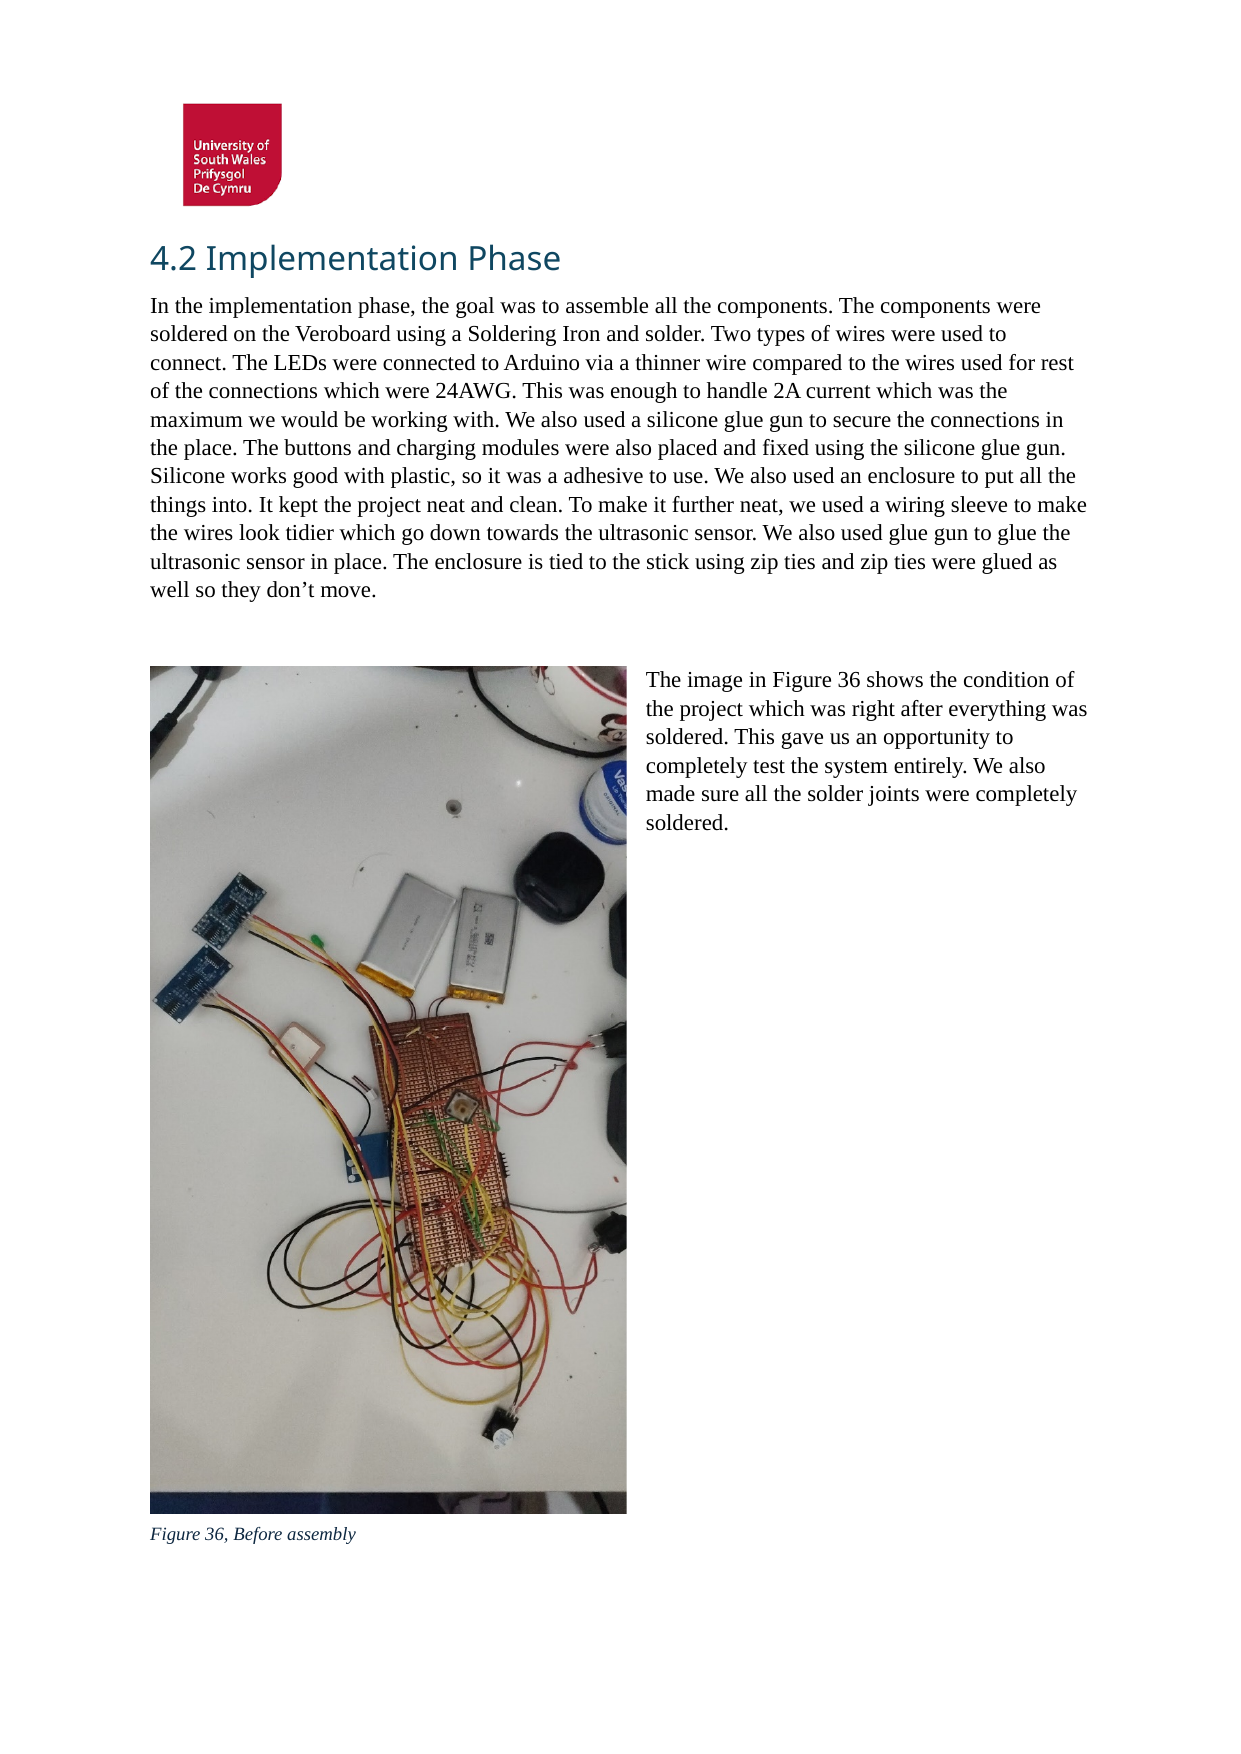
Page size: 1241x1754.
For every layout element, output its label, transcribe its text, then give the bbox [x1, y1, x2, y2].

text In the implementation phase, the goal was to assemble all the components. The components were soldered on the Veroboard using a Soldering Iron and solder. Two types of wires were used to connect. The LEDs were connected to Arduino via a thinner wire compared to the wires used for rest of the connections which were 24AWG. This was enough to handle 2A current which was the maximum we would be working with. We also used a silicone glue gun to secure the connections in the place. The buttons and charging modules were also placed and fixed using the silicone glue gun. Silicone works good with plastic, so it was a adhesive to use. We also used an enclosure to put all the things into. It kept the project neat and clean. To make it further neat, we used a wiring sleeve to make the wires look tidier which go down towards the ultrasonic sensor. We also used glue gun to glue the ultrasonic sensor in place. The enclosure is tied to the stick using zip ties and zip ties were glued as well so they don’t move. [150, 292, 1090, 603]
text The image in Figure 36 shows the condition of the project which was right after everything was soldered. This gave us an opportunity to completely test the system entirely. We also made sure all the solder joints were completely soldered. [627, 667, 1090, 835]
picture [150, 73, 311, 235]
subtitle 4.2 Implementation Phase [150, 235, 1090, 280]
picture [150, 666, 627, 1514]
